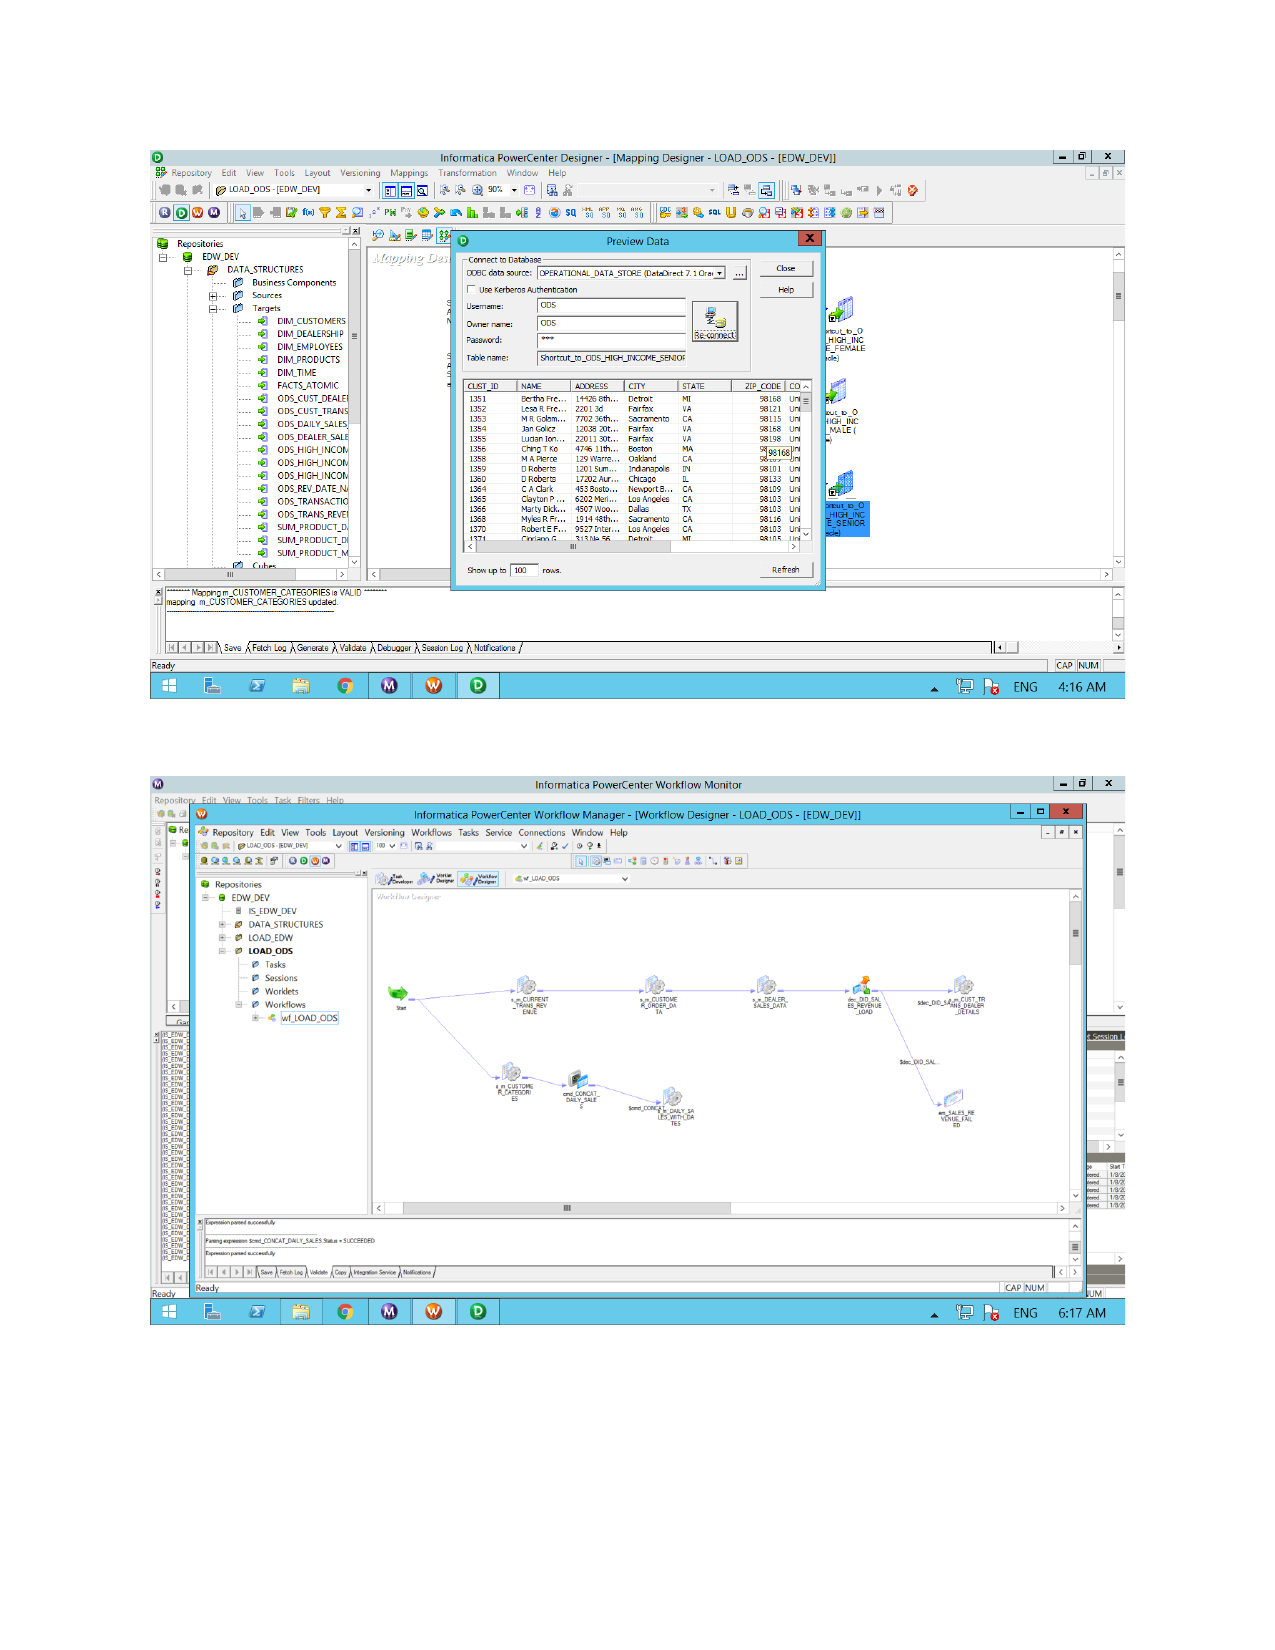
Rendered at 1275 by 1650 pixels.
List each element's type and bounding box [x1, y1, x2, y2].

picture [150, 150, 1125, 699]
picture [150, 776, 1125, 1325]
